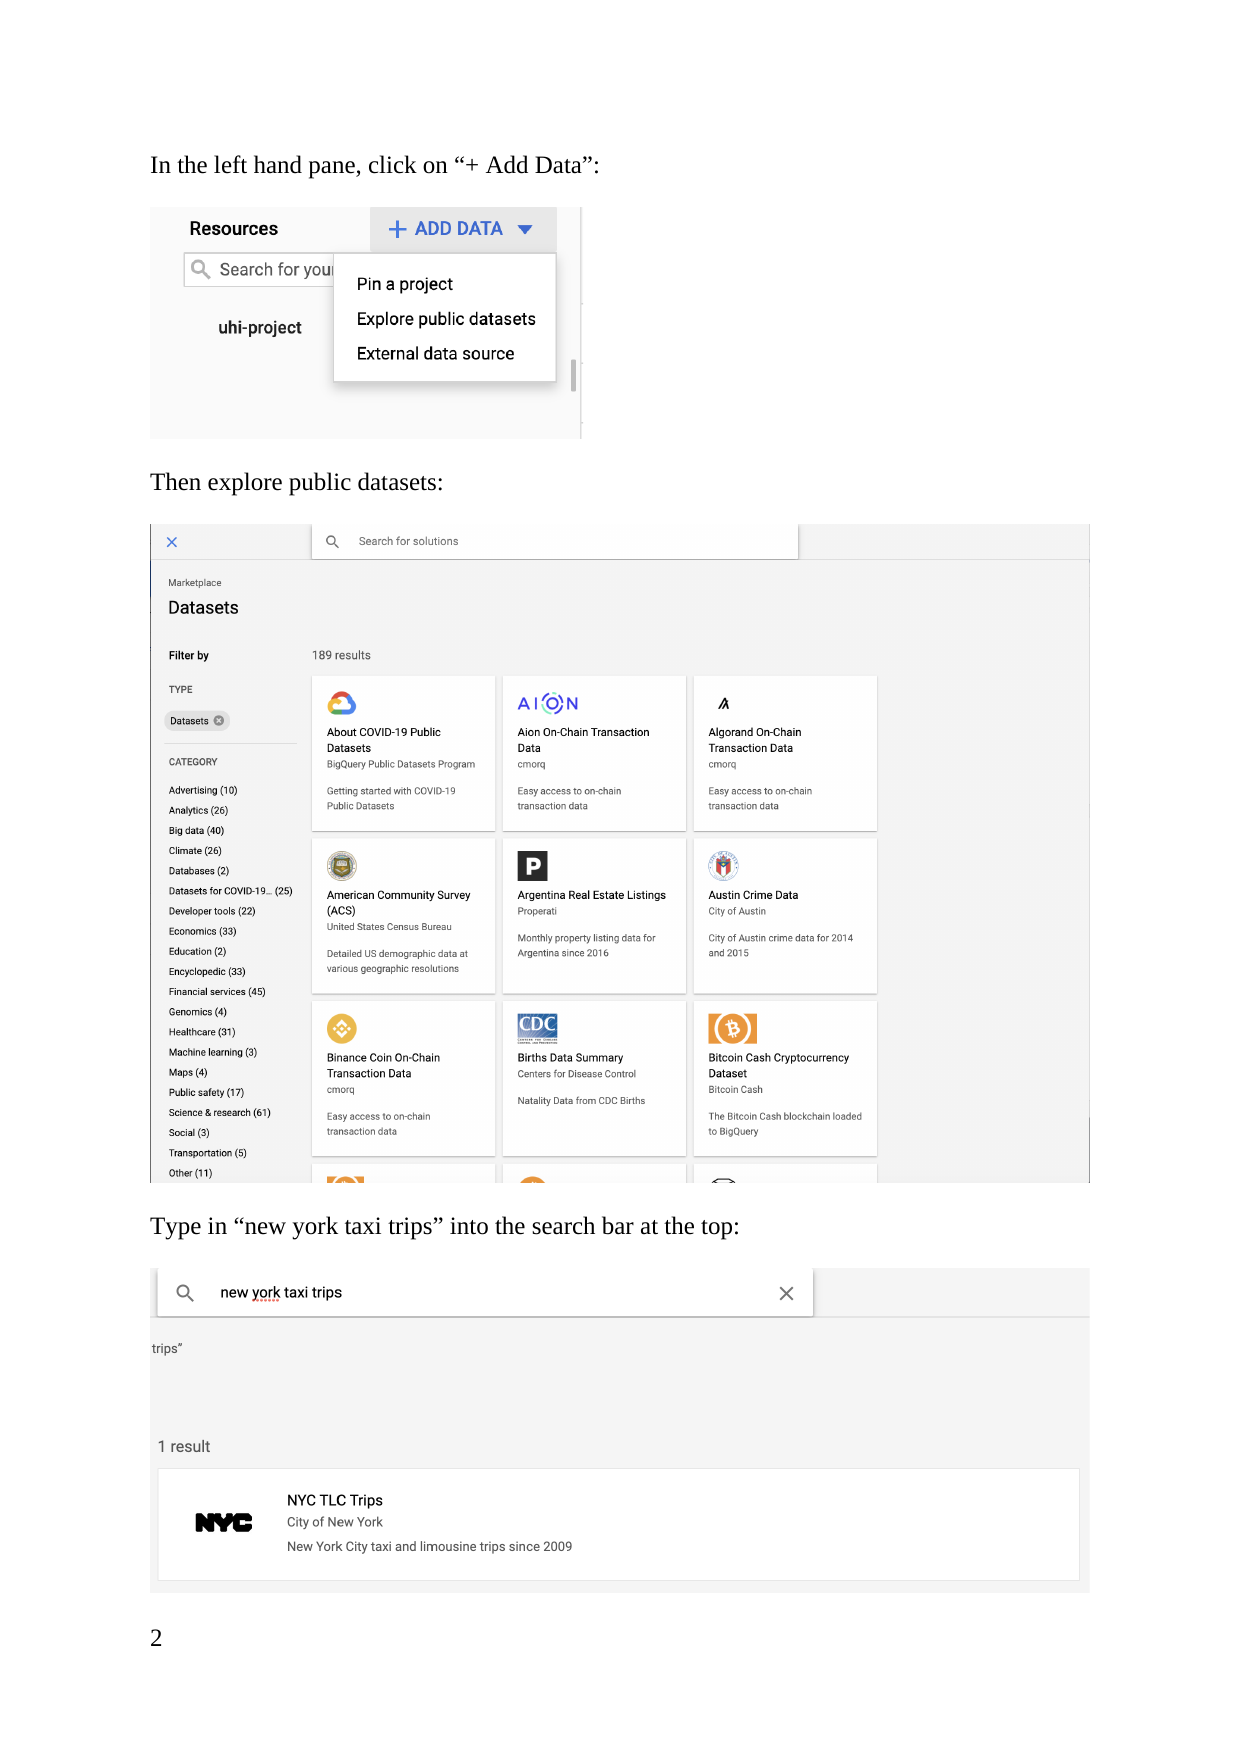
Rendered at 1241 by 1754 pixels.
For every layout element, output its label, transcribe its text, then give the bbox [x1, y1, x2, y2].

picture [150, 524, 1090, 1183]
text Type in “new york taxi trips” into the search bar at the top: [150, 1211, 1090, 1240]
text In the left hand pane, click on “+ Add Data”: [150, 150, 1090, 179]
picture [150, 1268, 1090, 1593]
text Then explore public datasets: [150, 467, 1090, 496]
picture [150, 207, 584, 439]
